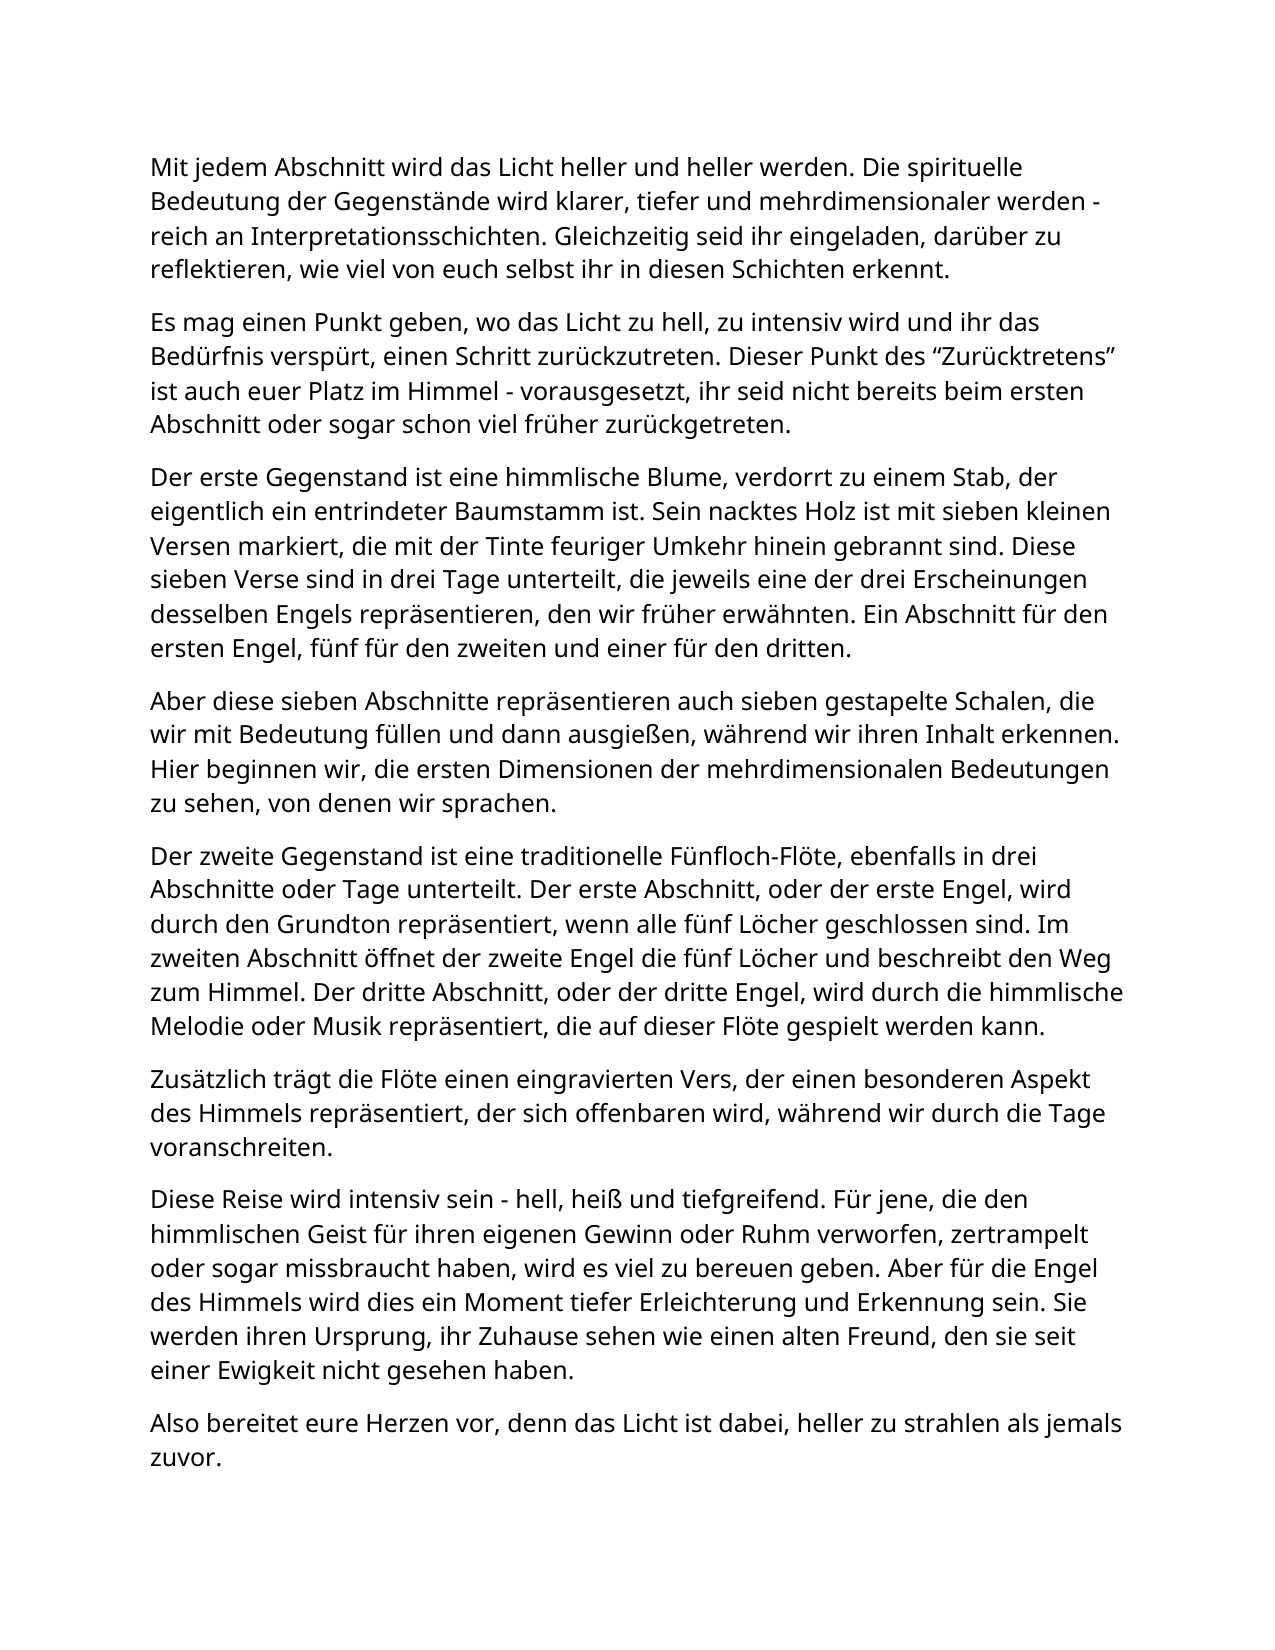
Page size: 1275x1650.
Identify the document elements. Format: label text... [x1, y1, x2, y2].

text Der erste Gegenstand ist eine himmlische Blume, verdorrt zu einem Stab, der eigentlich ein entrindeter Baumstamm ist. Sein nacktes Holz ist mit sieben kleinen Versen markiert, die mit der Tinte feuriger Umkehr hinein gebrannt sind. Diese sieben Verse sind in drei Tage unterteilt, die jeweils eine der drei Erscheinungen desselben Engels repräsentieren, den wir früher erwähnten. Ein Abschnitt für den ersten Engel, fünf für den zweiten und einer für den dritten. [150, 460, 1125, 664]
text Der zweite Gegenstand ist eine traditionelle Fünfloch-Flöte, ebenfalls in drei Abschnitte oder Tage unterteilt. Der erste Abschnitt, oder der erste Engel, wird durch den Grundton repräsentiert, wenn alle fünf Löcher geschlossen sind. Im zweiten Abschnitt öffnet der zweite Engel die fünf Löcher und beschreibt den Weg zum Himmel. Der dritte Abschnitt, oder der dritte Engel, wird durch die himmlische Melodie oder Musik repräsentiert, die auf dieser Flöte gespielt werden kann. [150, 838, 1125, 1042]
text Diese Reise wird intensiv sein - hell, heiß und tiefgreifend. Für jene, die den himmlischen Geist für ihren eigenen Gewinn oder Ruhm verworfen, zertrampelt oder sogar missbraucht haben, wird es viel zu bereuen geben. Aber für die Engel des Himmels wird dies ein Moment tiefer Erleichterung und Erkennung sein. Sie werden ihren Ursprung, ihr Zuhause sehen wie einen alten Freund, den sie seit einer Ewigkeit nicht gesehen haben. [150, 1182, 1125, 1387]
text Aber diese sieben Abschnitte repräsentieren auch sieben gestapelte Schalen, die wir mit Bedeutung füllen und dann ausgießen, während wir ihren Inhalt erkennen. Hier beginnen wir, die ersten Dimensionen der mehrdimensionalen Bedeutungen zu sehen, von denen wir sprachen. [150, 683, 1125, 819]
text Also bereitet eure Herzen vor, denn das Licht ist dabei, heller zu strahlen als jemals zuvor. [150, 1405, 1125, 1473]
text Mit jedem Abschnitt wird das Licht heller und heller werden. Die spirituelle Bedeutung der Gegenstände wird klarer, tiefer und mehrdimensionaler werden - reich an Interpretationsschichten. Gleichzeitig seid ihr eingeladen, darüber zu reflektieren, wie viel von euch selbst ihr in diesen Schichten erkennt. [150, 150, 1125, 286]
text Zusätzlich trägt die Flöte einen eingravierten Vers, der einen besonderen Aspekt des Himmels repräsentiert, der sich offenbaren wird, während wir durch die Tage voranschreiten. [150, 1061, 1125, 1163]
text Es mag einen Punkt geben, wo das Licht zu hell, zu intensiv wird und ihr das Bedürfnis verspürt, einen Schritt zurückzutreten. Dieser Punkt des “Zurücktretens” ist auch euer Platz im Himmel - vorausgesetzt, ihr seid nicht bereits beim ersten Abschnitt oder sogar schon viel früher zurückgetreten. [150, 305, 1125, 441]
